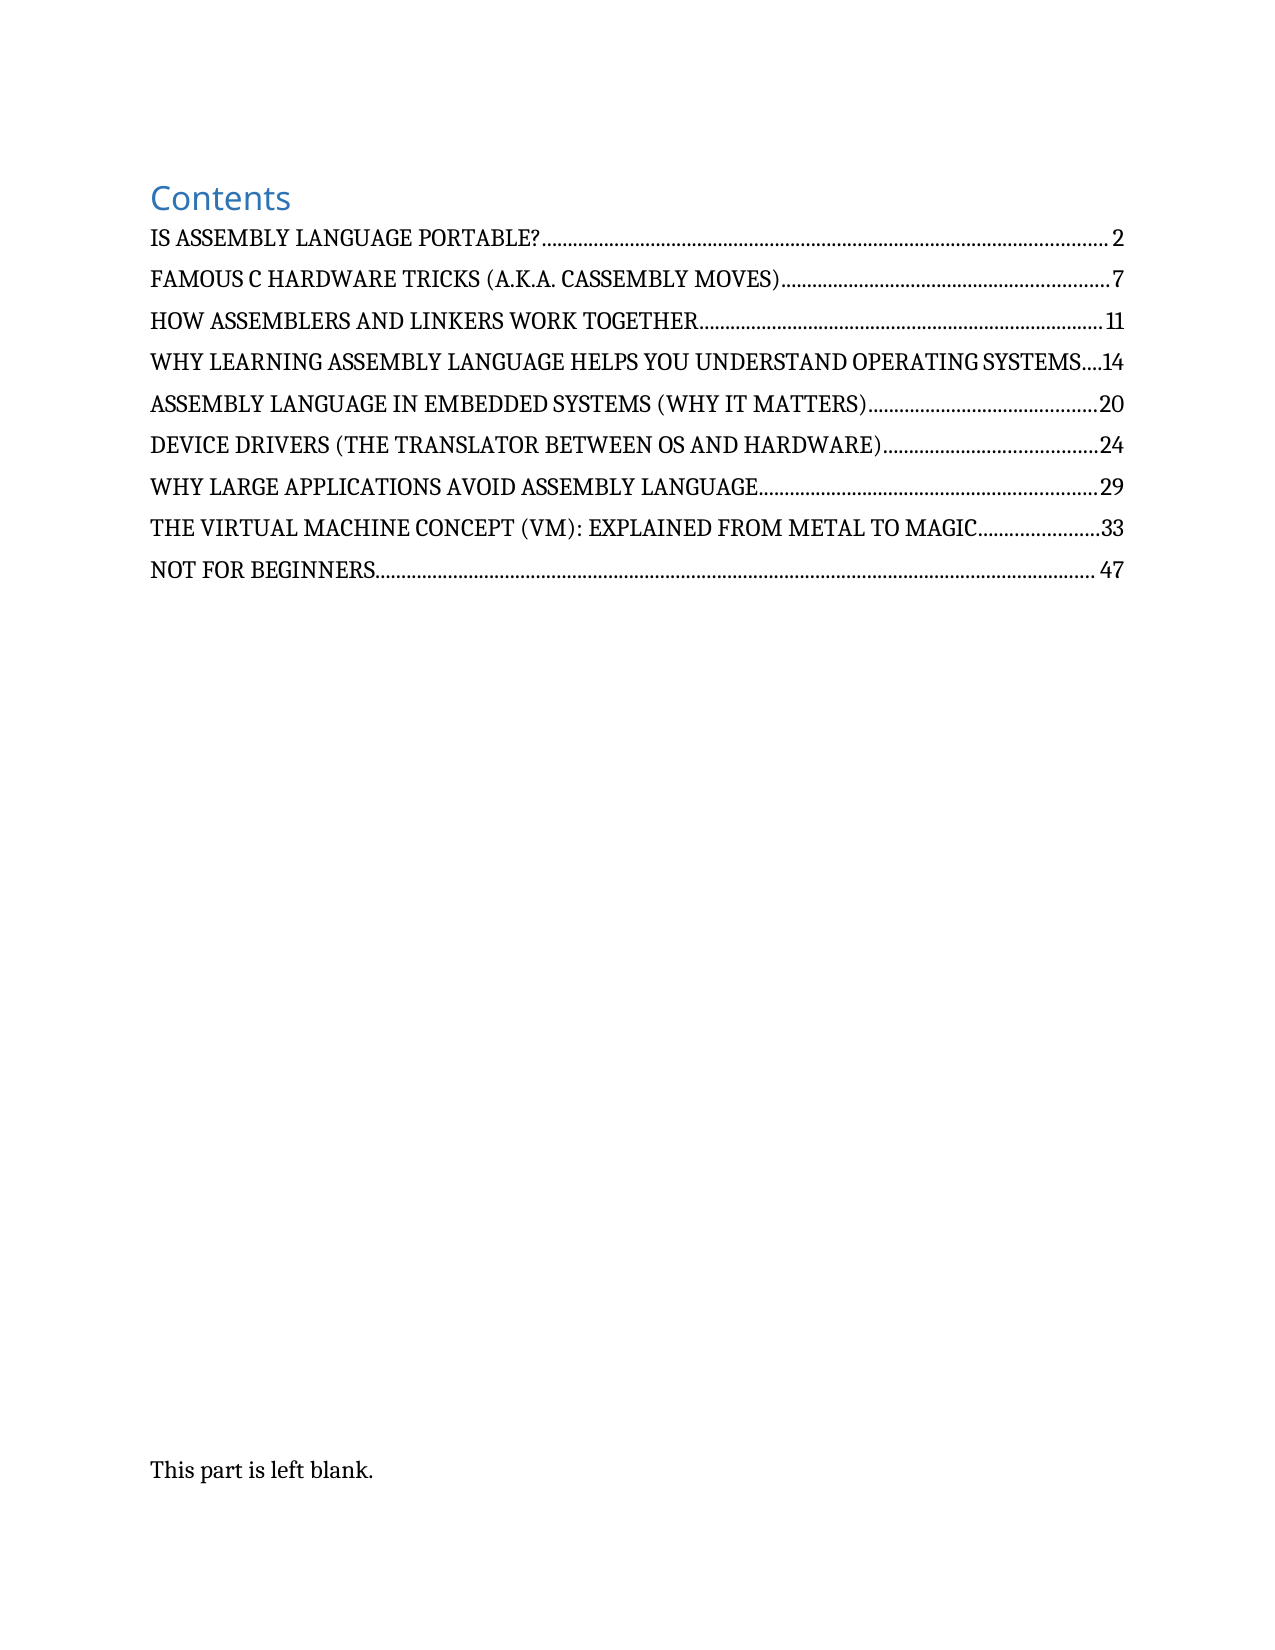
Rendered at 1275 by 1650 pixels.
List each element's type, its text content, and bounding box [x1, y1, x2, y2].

text This part is left blank. [150, 1456, 1125, 1484]
